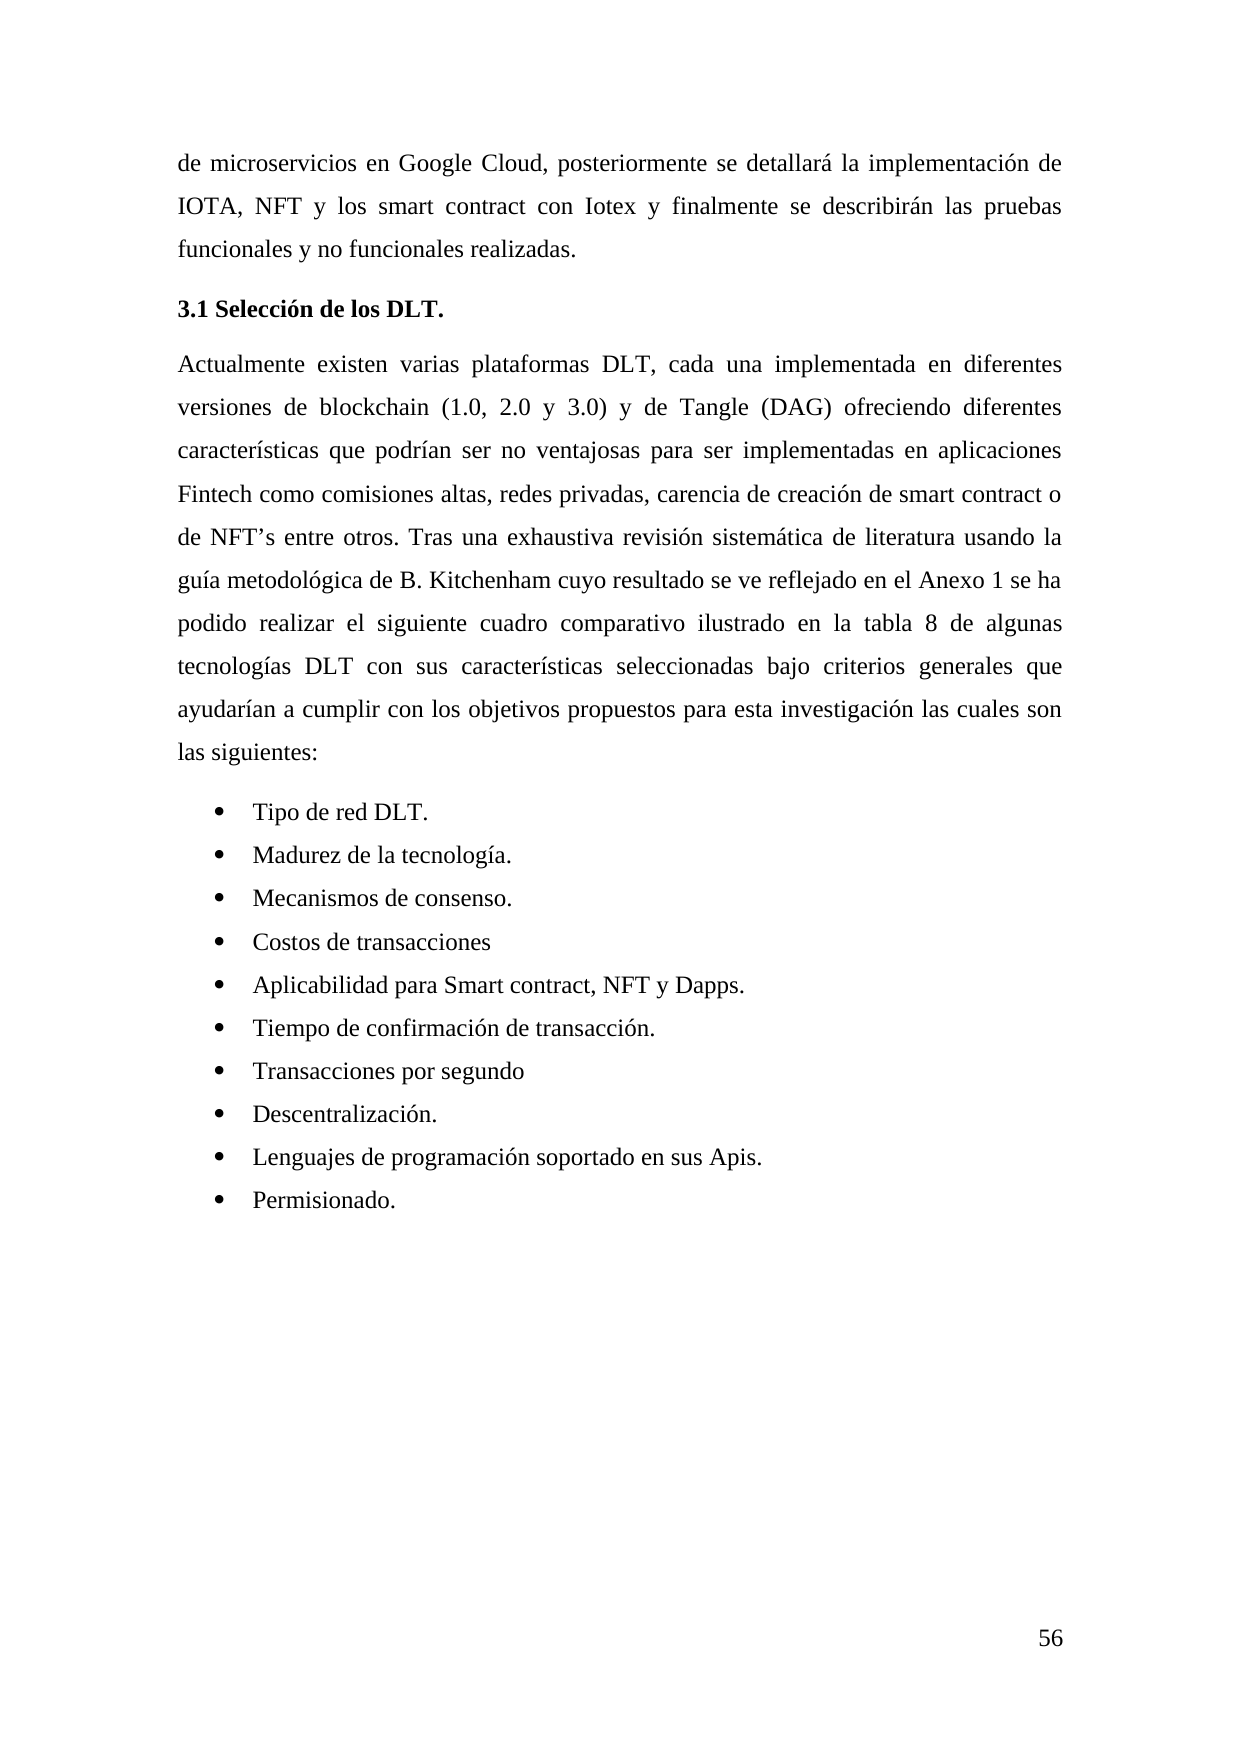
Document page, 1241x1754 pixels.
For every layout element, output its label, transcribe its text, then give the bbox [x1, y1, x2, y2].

list Aplicabilidad para Smart contract, NFT y Dapps. [215, 970, 1063, 998]
list Descentralización. [215, 1099, 1063, 1128]
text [177, 148, 1063, 263]
list Madurez de la tecnología. [215, 840, 1063, 869]
list Tiempo de confirmación de transacción. [215, 1013, 1063, 1042]
list Selección de los DLT. [177, 294, 1063, 322]
list Lenguajes de programación soportado en sus Apis. [215, 1142, 1063, 1171]
text Actualmente existen varias plataformas DLT, cada una implementada en diferentes versiones de blockchain (1.0, 2.0 y 3.0) y de Tangle (DAG) ofreciendo diferentes características que podrían ser no ventajosas para ser implementadas en aplicaciones Fintech como comisiones altas, redes privadas, carencia de creación de smart contract o de NFT’s entre otros. Tras una exhaustiva revisión sistemática de literatura usando la guía metodológica de B. Kitchenham cuyo resultado se ve reflejado en el Anexo 1 se ha podido realizar el siguiente cuadro comparativo ilustrado en la tabla 8 de algunas tecnologías DLT con sus características seleccionadas bajo criterios generales que ayudarían a cumplir con los objetivos propuestos para esta investigación las cuales son las siguientes: [177, 349, 1063, 766]
list Transacciones por segundo [215, 1056, 1063, 1085]
list Permisionado. [215, 1185, 1063, 1214]
list Costos de transacciones [215, 927, 1063, 955]
list Mecanismos de consenso. [215, 883, 1063, 912]
list Tipo de red DLT. [215, 797, 1063, 826]
